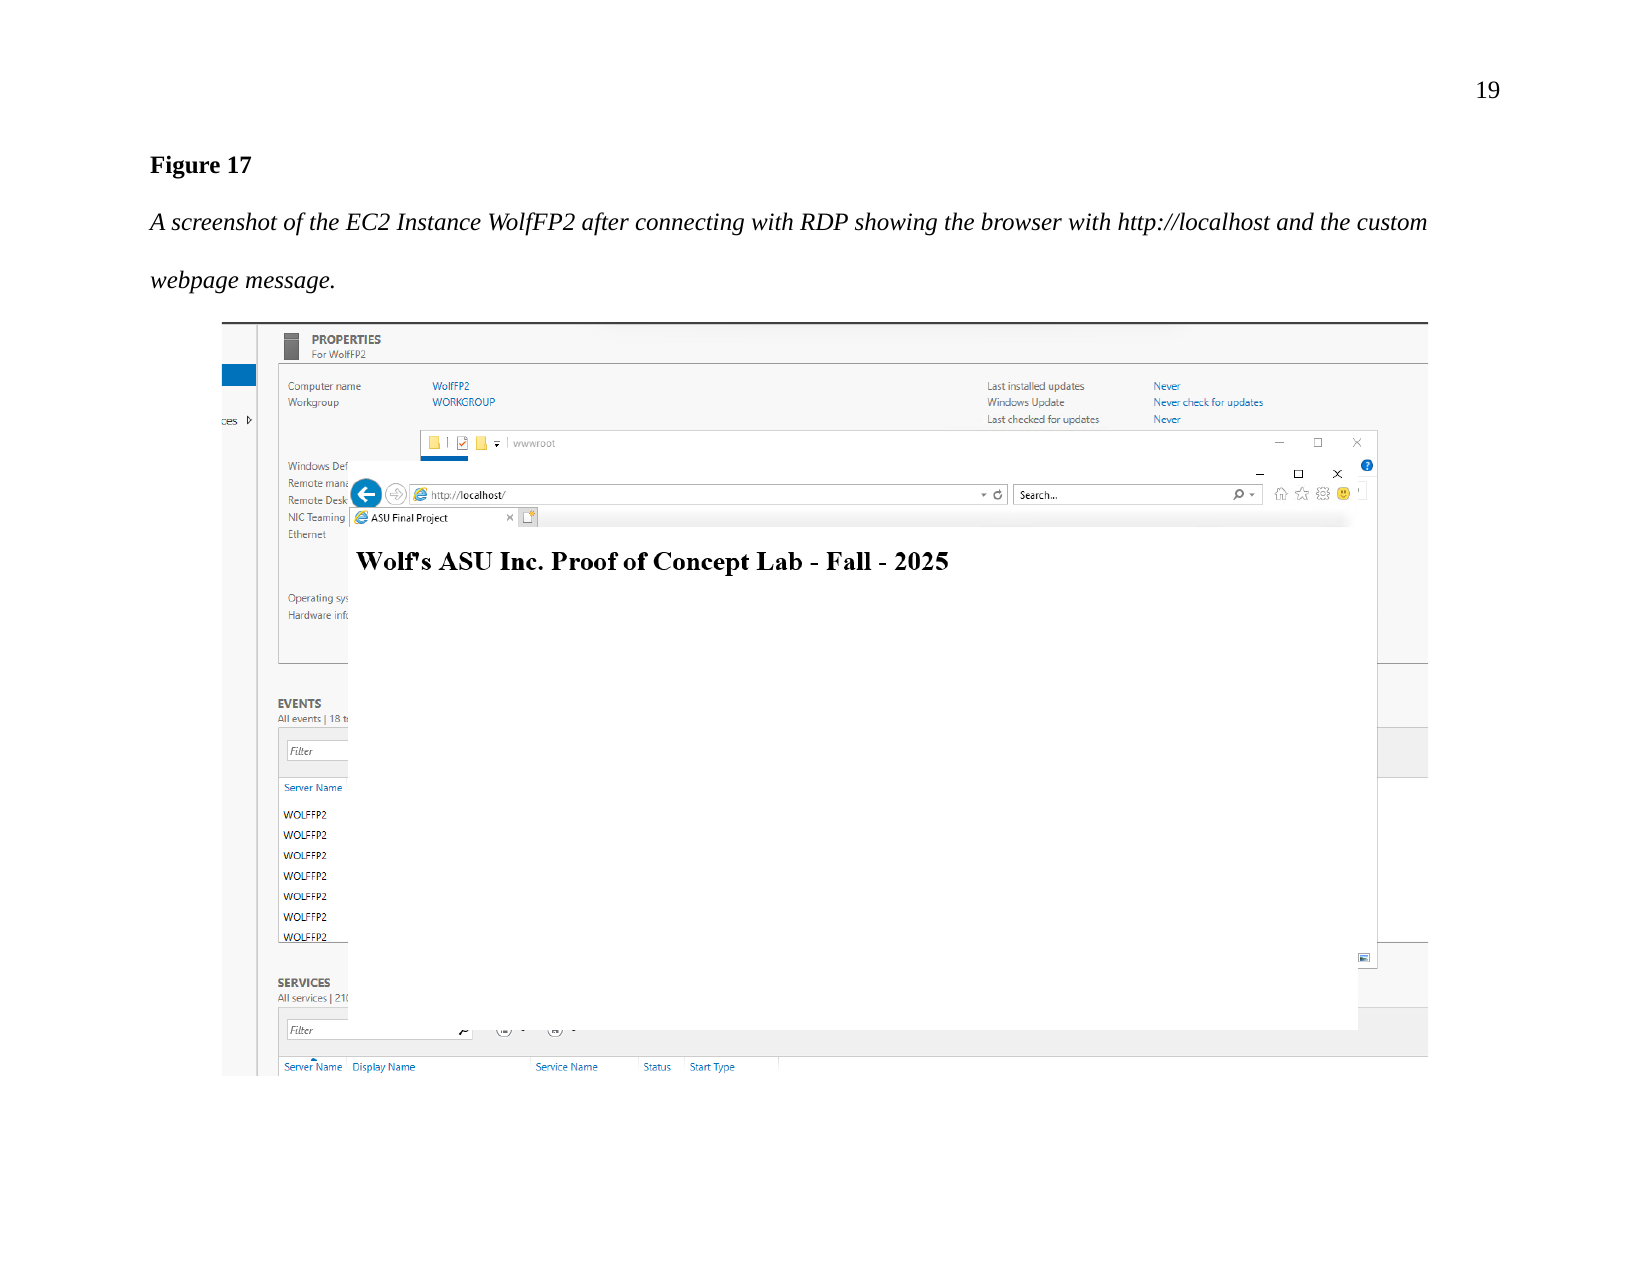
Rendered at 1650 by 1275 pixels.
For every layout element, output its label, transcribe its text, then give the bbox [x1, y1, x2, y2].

text Figure 17 [150, 150, 1500, 179]
picture [221, 322, 1429, 1076]
text A screenshot of the EC2 Instance WolfFP2 after connecting with RDP showing the browser with http://localhost and the custom webpage message. [150, 207, 1500, 294]
